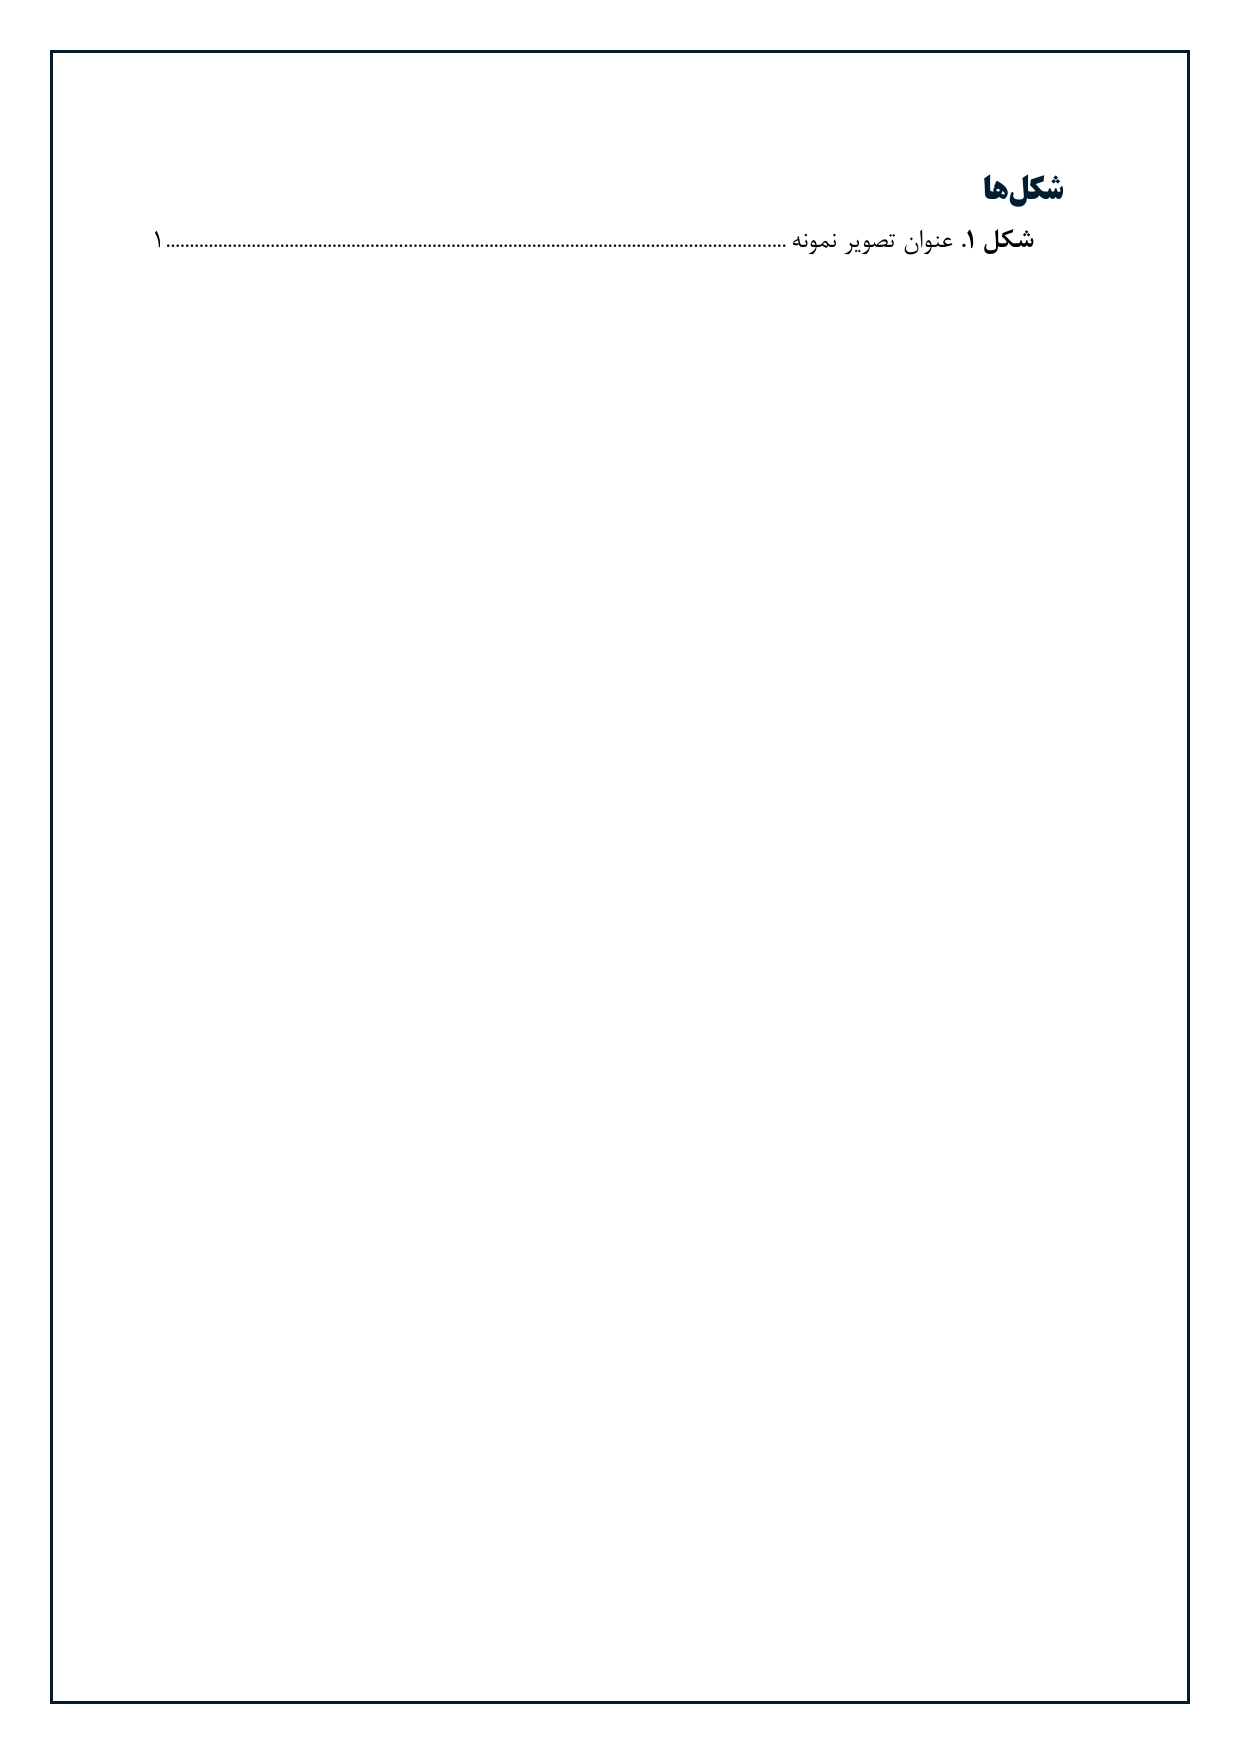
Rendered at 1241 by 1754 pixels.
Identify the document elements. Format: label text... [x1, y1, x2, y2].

text شکل 1. عنوان تصویر نمونه 1 [150, 228, 1063, 258]
text شکل‌ها [150, 159, 1063, 219]
